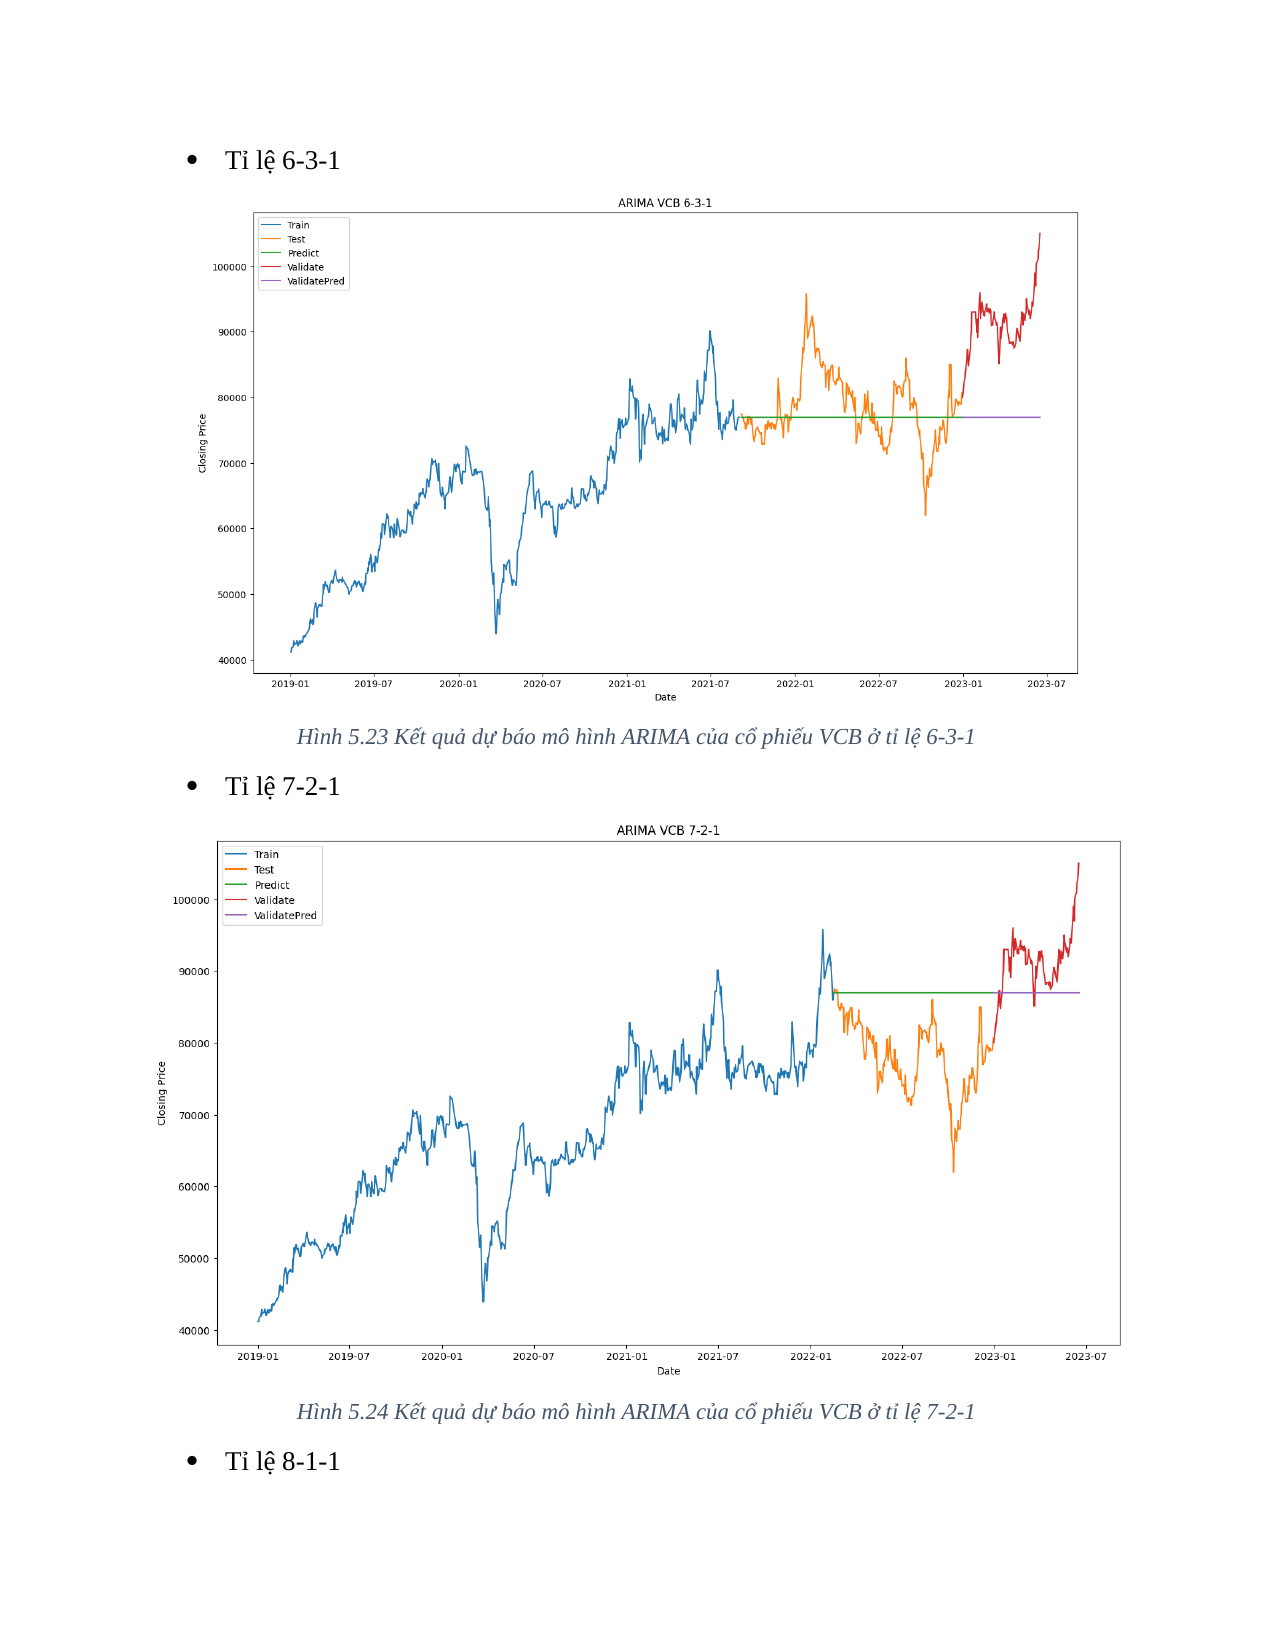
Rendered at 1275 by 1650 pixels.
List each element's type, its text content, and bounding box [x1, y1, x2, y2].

picture [192, 191, 1083, 708]
list Tỉ lệ 8-1-1 [187, 1446, 1125, 1477]
list Tỉ lệ 7-2-1 [187, 770, 1125, 802]
list Tỉ lệ 6-3-1 [187, 144, 1125, 176]
picture [150, 817, 1125, 1383]
